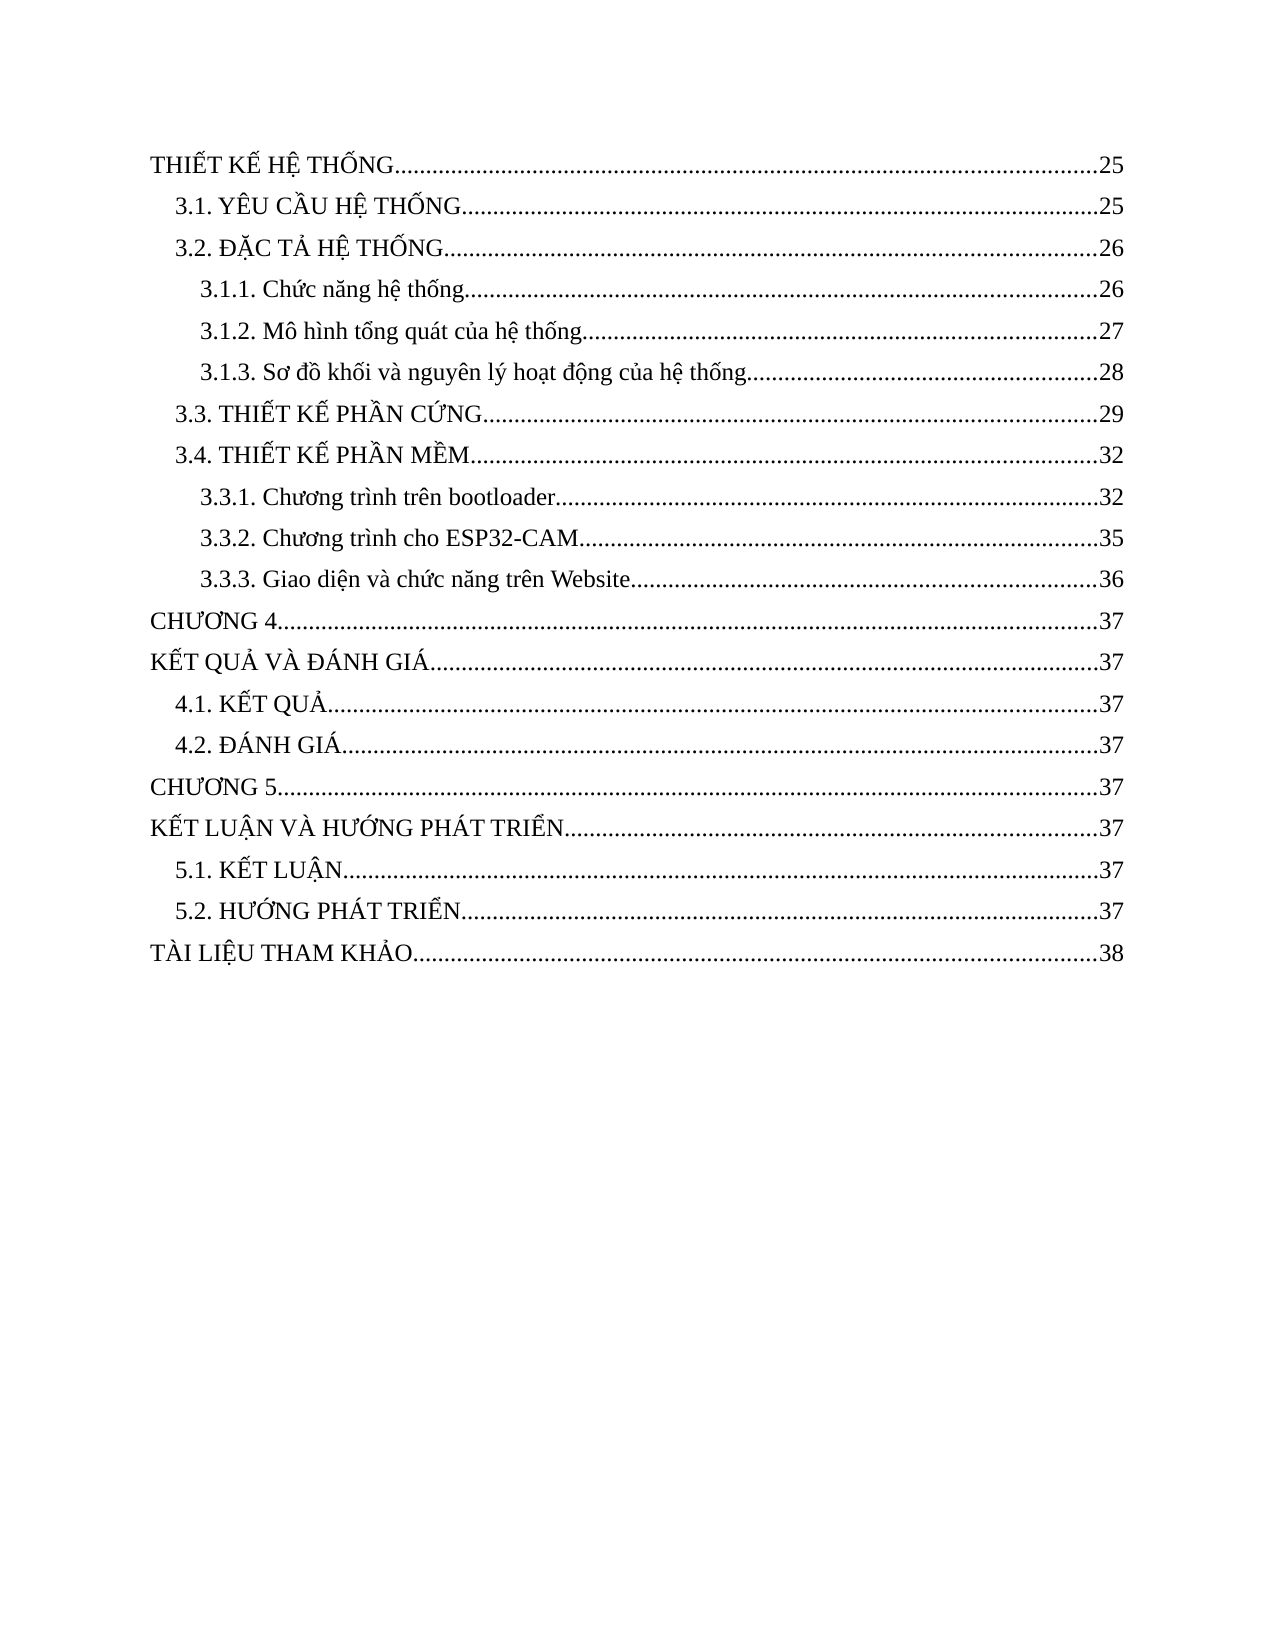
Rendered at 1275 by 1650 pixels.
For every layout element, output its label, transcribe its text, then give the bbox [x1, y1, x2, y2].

text 4.1. KẾT QUẢ 37 [175, 689, 1125, 718]
text 3.3.3. Giao diện và chức năng trên Website 36 [200, 564, 1125, 593]
text CHƯƠNG 4 37 [150, 606, 1125, 635]
text 3.2. ĐẶC TẢ HỆ THỐNG 26 [175, 233, 1125, 262]
text 3.1.2. Mô hình tổng quát của hệ thống 27 [200, 316, 1125, 344]
text 3.1.1. Chức năng hệ thống 26 [200, 274, 1125, 303]
text 5.2. HƯỚNG PHÁT TRIỂN 37 [175, 896, 1125, 925]
text KẾT QUẢ VÀ ĐÁNH GIÁ 37 [150, 647, 1125, 676]
text 3.1. YÊU CẦU HỆ THỐNG 25 [175, 191, 1125, 220]
text KẾT LUẬN VÀ HƯỚNG PHÁT TRIỂN 37 [150, 813, 1125, 842]
text TÀI LIỆU THAM KHẢO 38 [150, 938, 1125, 966]
text 4.2. ĐÁNH GIÁ 37 [175, 730, 1125, 759]
text THIẾT KẾ HỆ THỐNG 25 [150, 150, 1125, 179]
text 3.4. THIẾT KẾ PHẦN MỀM 32 [175, 440, 1125, 469]
text 3.3.1. Chương trình trên bootloader 32 [200, 482, 1125, 510]
text 3.3.2. Chương trình cho ESP32-CAM 35 [200, 523, 1125, 552]
text CHƯƠNG 5 37 [150, 772, 1125, 801]
text 3.3. THIẾT KẾ PHẦN CỨNG 29 [175, 399, 1125, 427]
text 5.1. KẾT LUẬN 37 [175, 855, 1125, 883]
text 3.1.3. Sơ đồ khối và nguyên lý hoạt động của hệ thống 28 [200, 357, 1125, 386]
